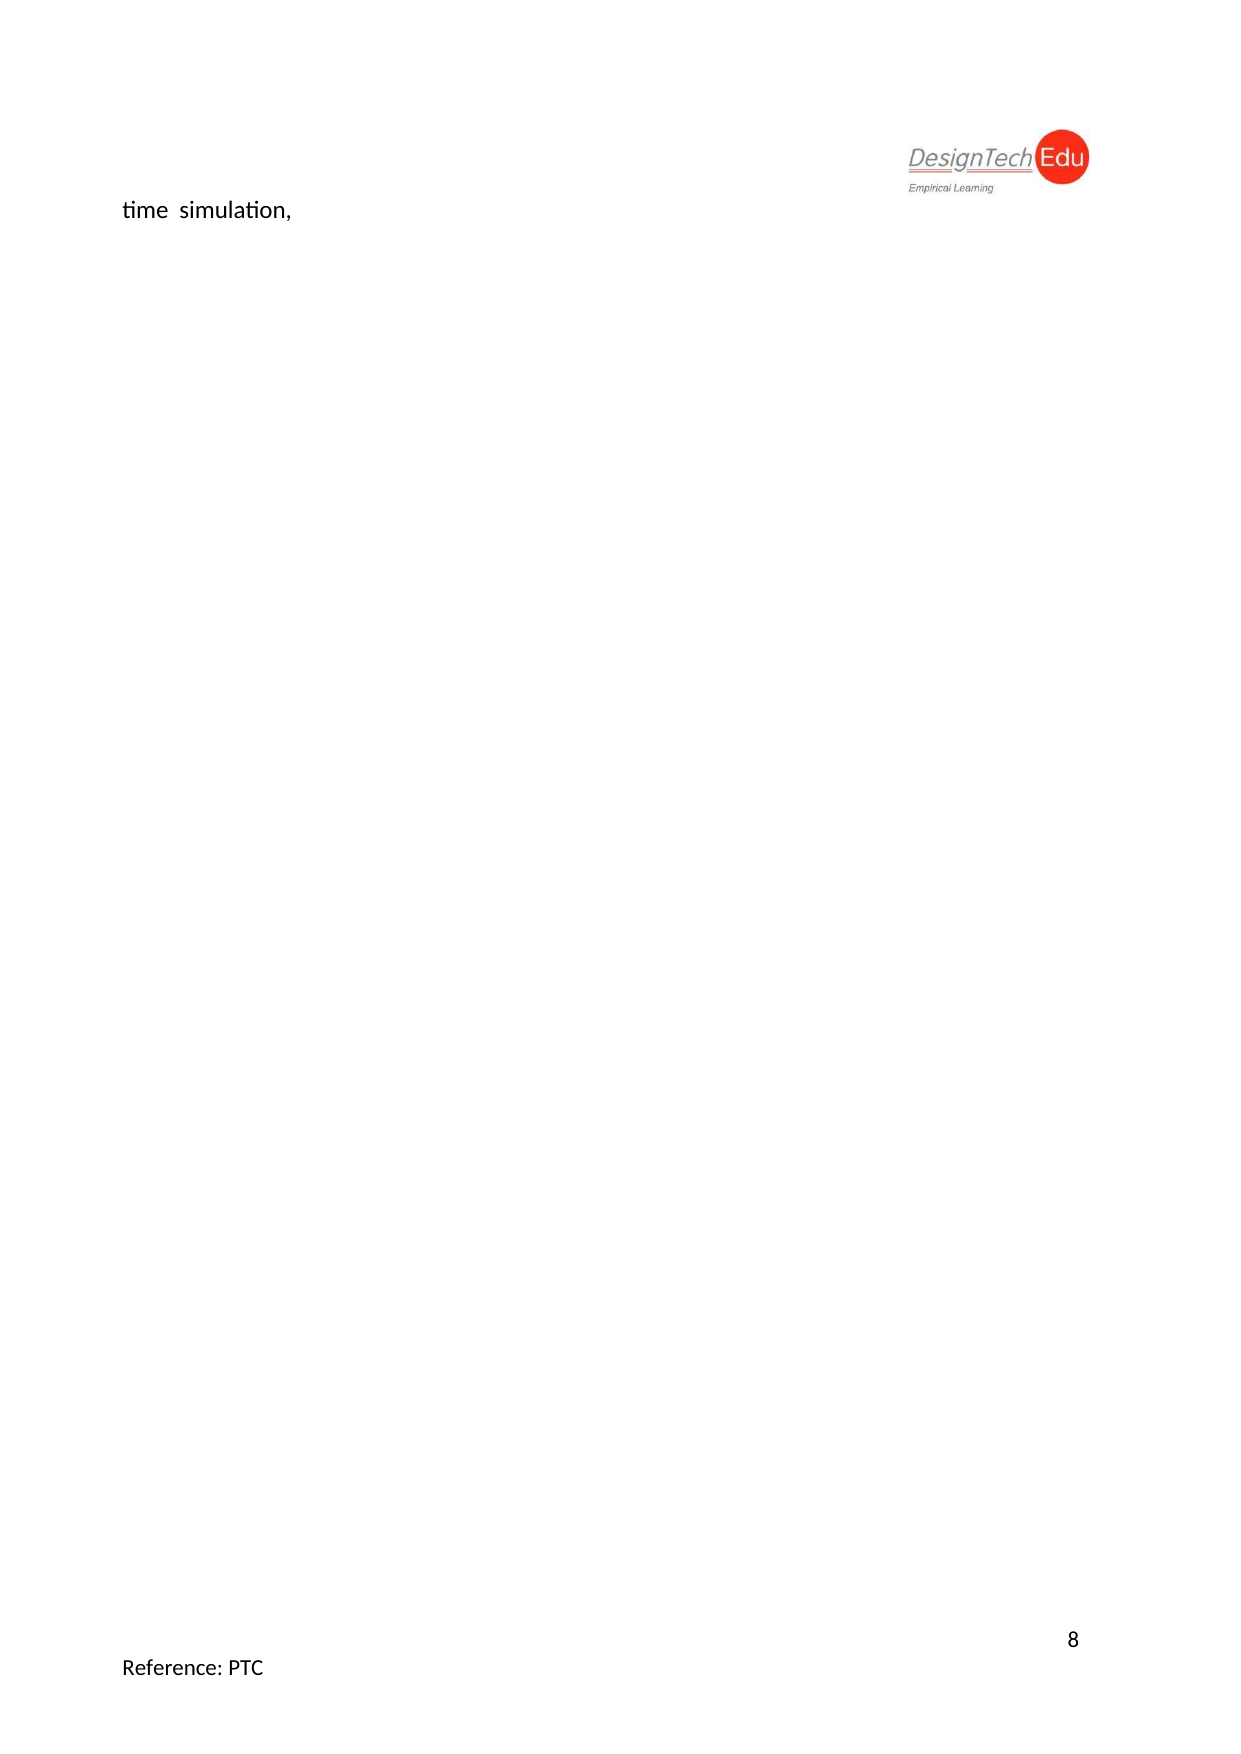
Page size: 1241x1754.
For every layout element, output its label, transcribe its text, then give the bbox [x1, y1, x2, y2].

picture [902, 129, 1090, 194]
